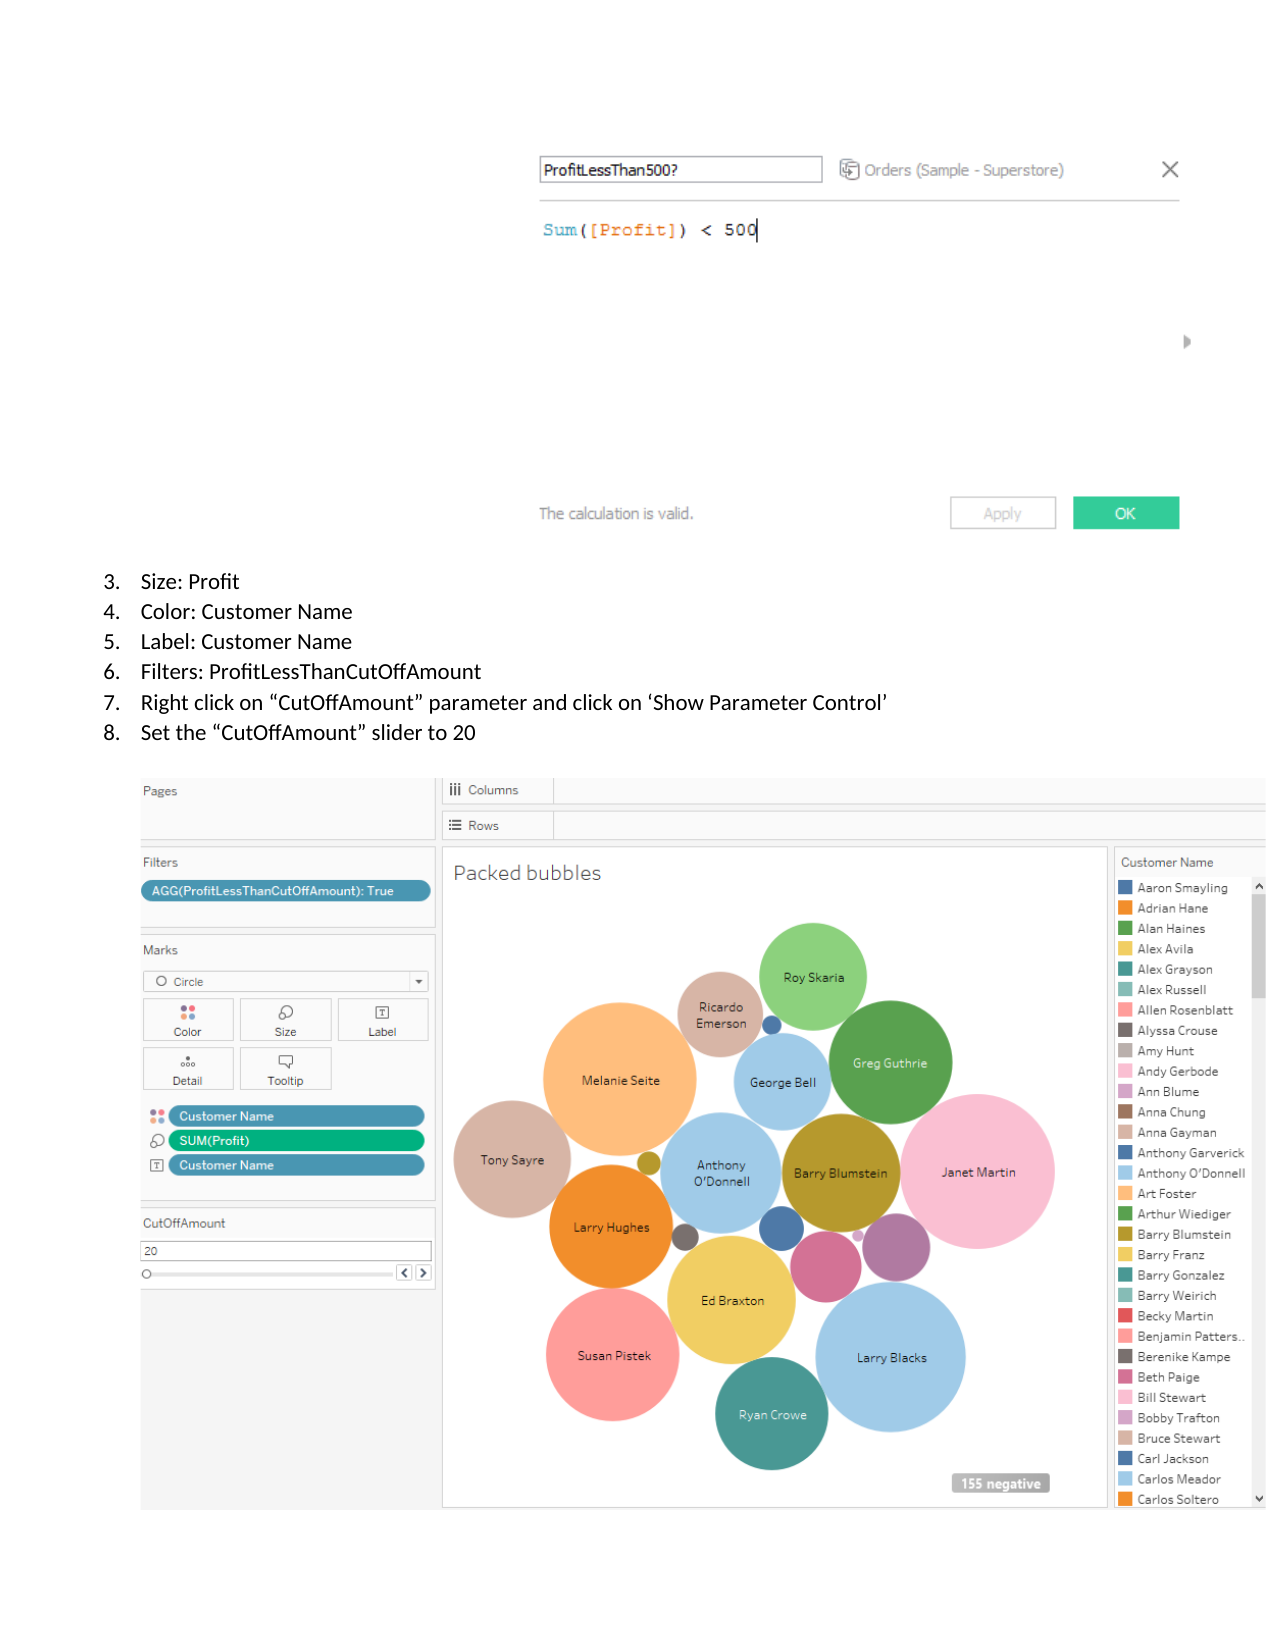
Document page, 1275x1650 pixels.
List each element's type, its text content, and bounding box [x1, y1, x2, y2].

list Right click on “CutOffAmount” parameter and click on ‘Show Parameter Control’ [103, 688, 1191, 716]
list Size: Profit [103, 567, 1191, 595]
picture [537, 150, 1191, 535]
list Set the “CutOffAmount” slider to 20 [103, 718, 1191, 746]
list Label: Customer Name [103, 627, 1191, 655]
picture [140, 778, 1266, 1510]
list Filters: ProfitLessThanCutOffAmount [103, 657, 1191, 686]
list Color: Customer Name [103, 597, 1191, 625]
